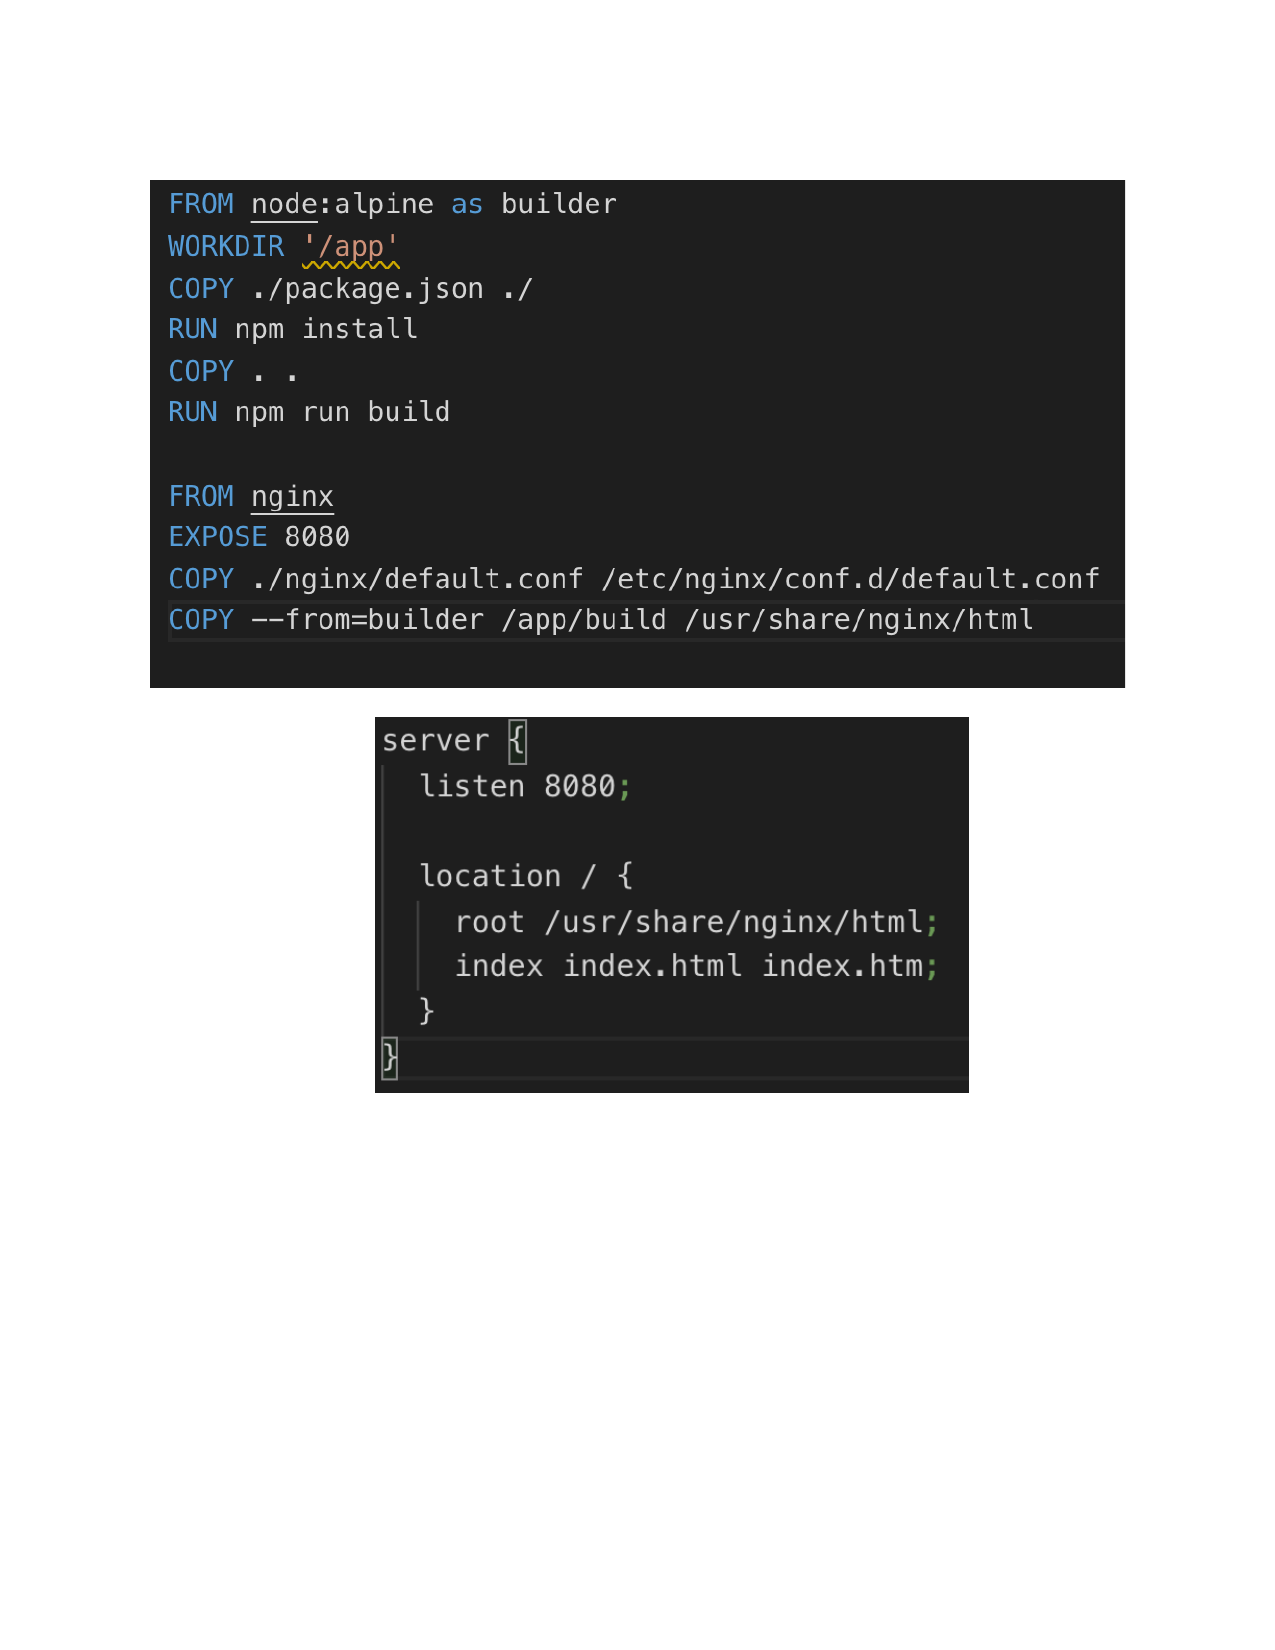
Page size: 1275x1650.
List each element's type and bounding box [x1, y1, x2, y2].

picture [375, 717, 969, 1093]
picture [150, 180, 1125, 688]
